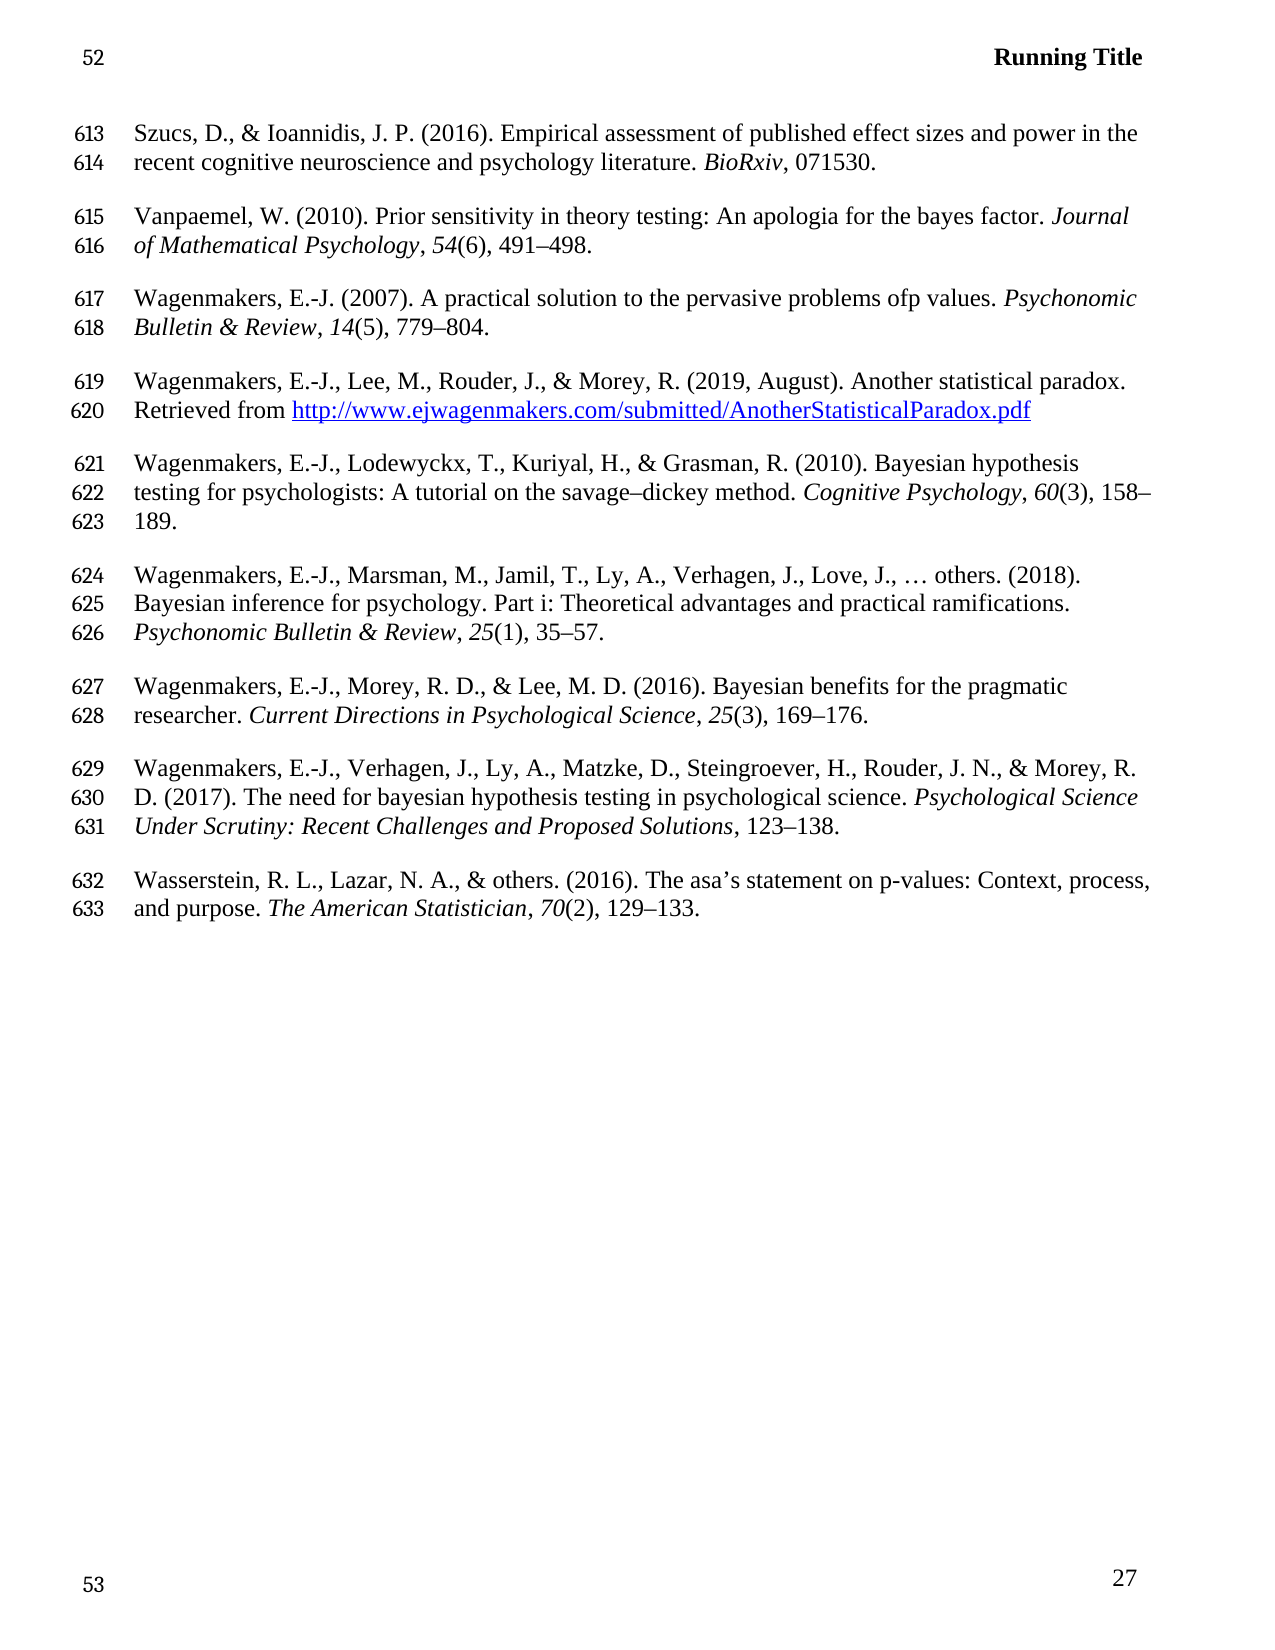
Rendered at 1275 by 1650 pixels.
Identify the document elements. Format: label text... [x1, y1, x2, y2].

text Wagenmakers, E.-J., Lee, M., Rouder, J., & Morey, R. (2019, August). Another statistical paradox. Retrieved from http://www.ejwagenmakers.com/submitted/AnotherStatisticalParadox.pdf [133, 366, 1152, 423]
text Wasserstein, R. L., Lazar, N. A., & others. (2016). The asa’s statement on p-values: Context, process, and purpose. The American Statistician, 70(2), 129–133. [133, 865, 1152, 922]
text Wagenmakers, E.-J., Verhagen, J., Ly, A., Matzke, D., Steingroever, H., Rouder, J. N., & Morey, R. D. (2017). The need for bayesian hypothesis testing in psychological science. Psychological Science Under Scrutiny: Recent Challenges and Proposed Solutions, 123–138. [133, 753, 1152, 840]
text Wagenmakers, E.-J., Lodewyckx, T., Kuriyal, H., & Grasman, R. (2010). Bayesian hypothesis testing for psychologists: A tutorial on the savage–dickey method. Cognitive Psychology, 60(3), 158–189. [133, 448, 1152, 535]
text Vanpaemel, W. (2010). Prior sensitivity in theory testing: An apologia for the bayes factor. Journal of Mathematical Psychology, 54(6), 491–498. [133, 201, 1152, 258]
text Wagenmakers, E.-J. (2007). A practical solution to the pervasive problems ofp values. Psychonomic Bulletin & Review, 14(5), 779–804. [133, 283, 1152, 341]
text Szucs, D., & Ioannidis, J. P. (2016). Empirical assessment of published effect sizes and power in the recent cognitive neuroscience and psychology literature. BioRxiv, 071530. [133, 118, 1152, 176]
text Wagenmakers, E.-J., Morey, R. D., & Lee, M. D. (2016). Bayesian benefits for the pragmatic researcher. Current Directions in Psychological Science, 25(3), 169–176. [133, 671, 1152, 728]
text Wagenmakers, E.-J., Marsman, M., Jamil, T., Ly, A., Verhagen, J., Love, J., … others. (2018). Bayesian inference for psychology. Part i: Theoretical advantages and practical ramifications. Psychonomic Bulletin & Review, 25(1), 35–57. [133, 560, 1152, 646]
